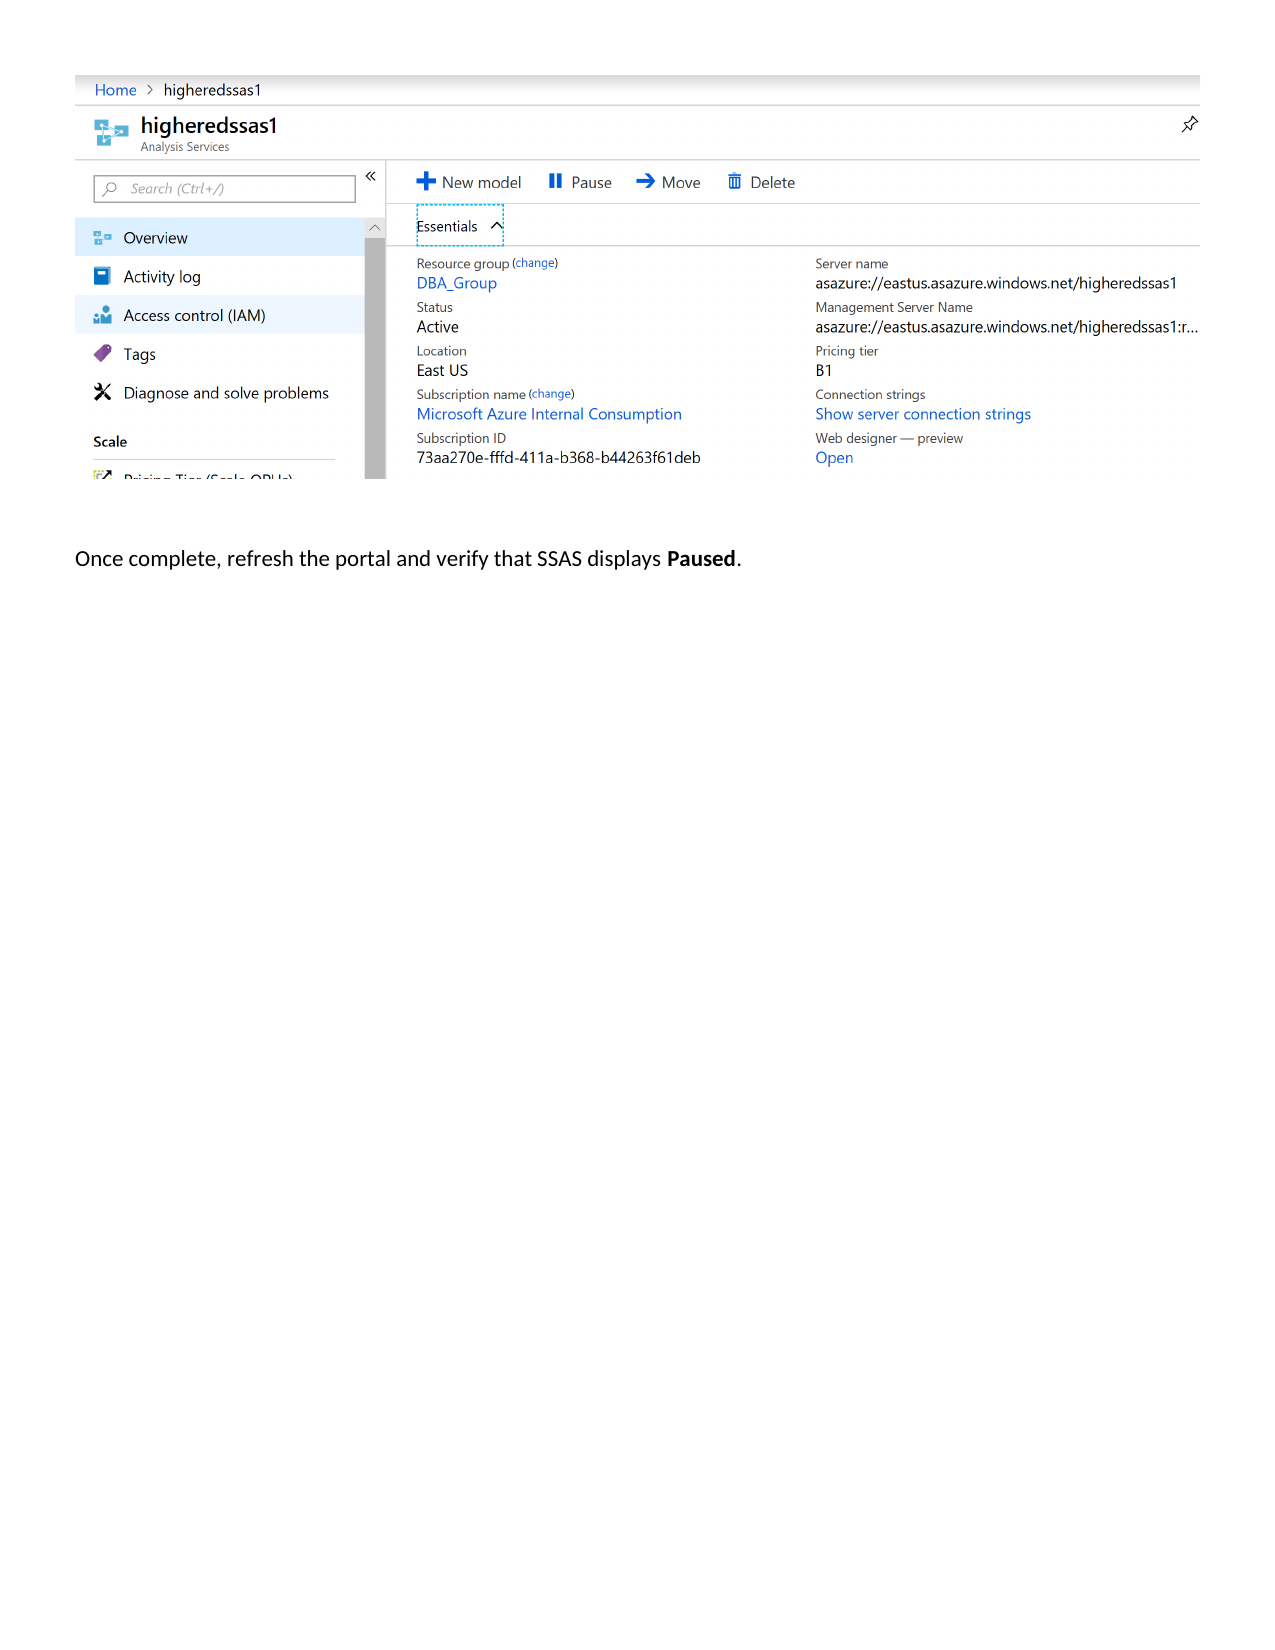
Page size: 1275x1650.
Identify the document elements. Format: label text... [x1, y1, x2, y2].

picture [75, 75, 1200, 479]
text Once complete, refresh the portal and verify that SSAS displays Paused. [75, 544, 1200, 573]
